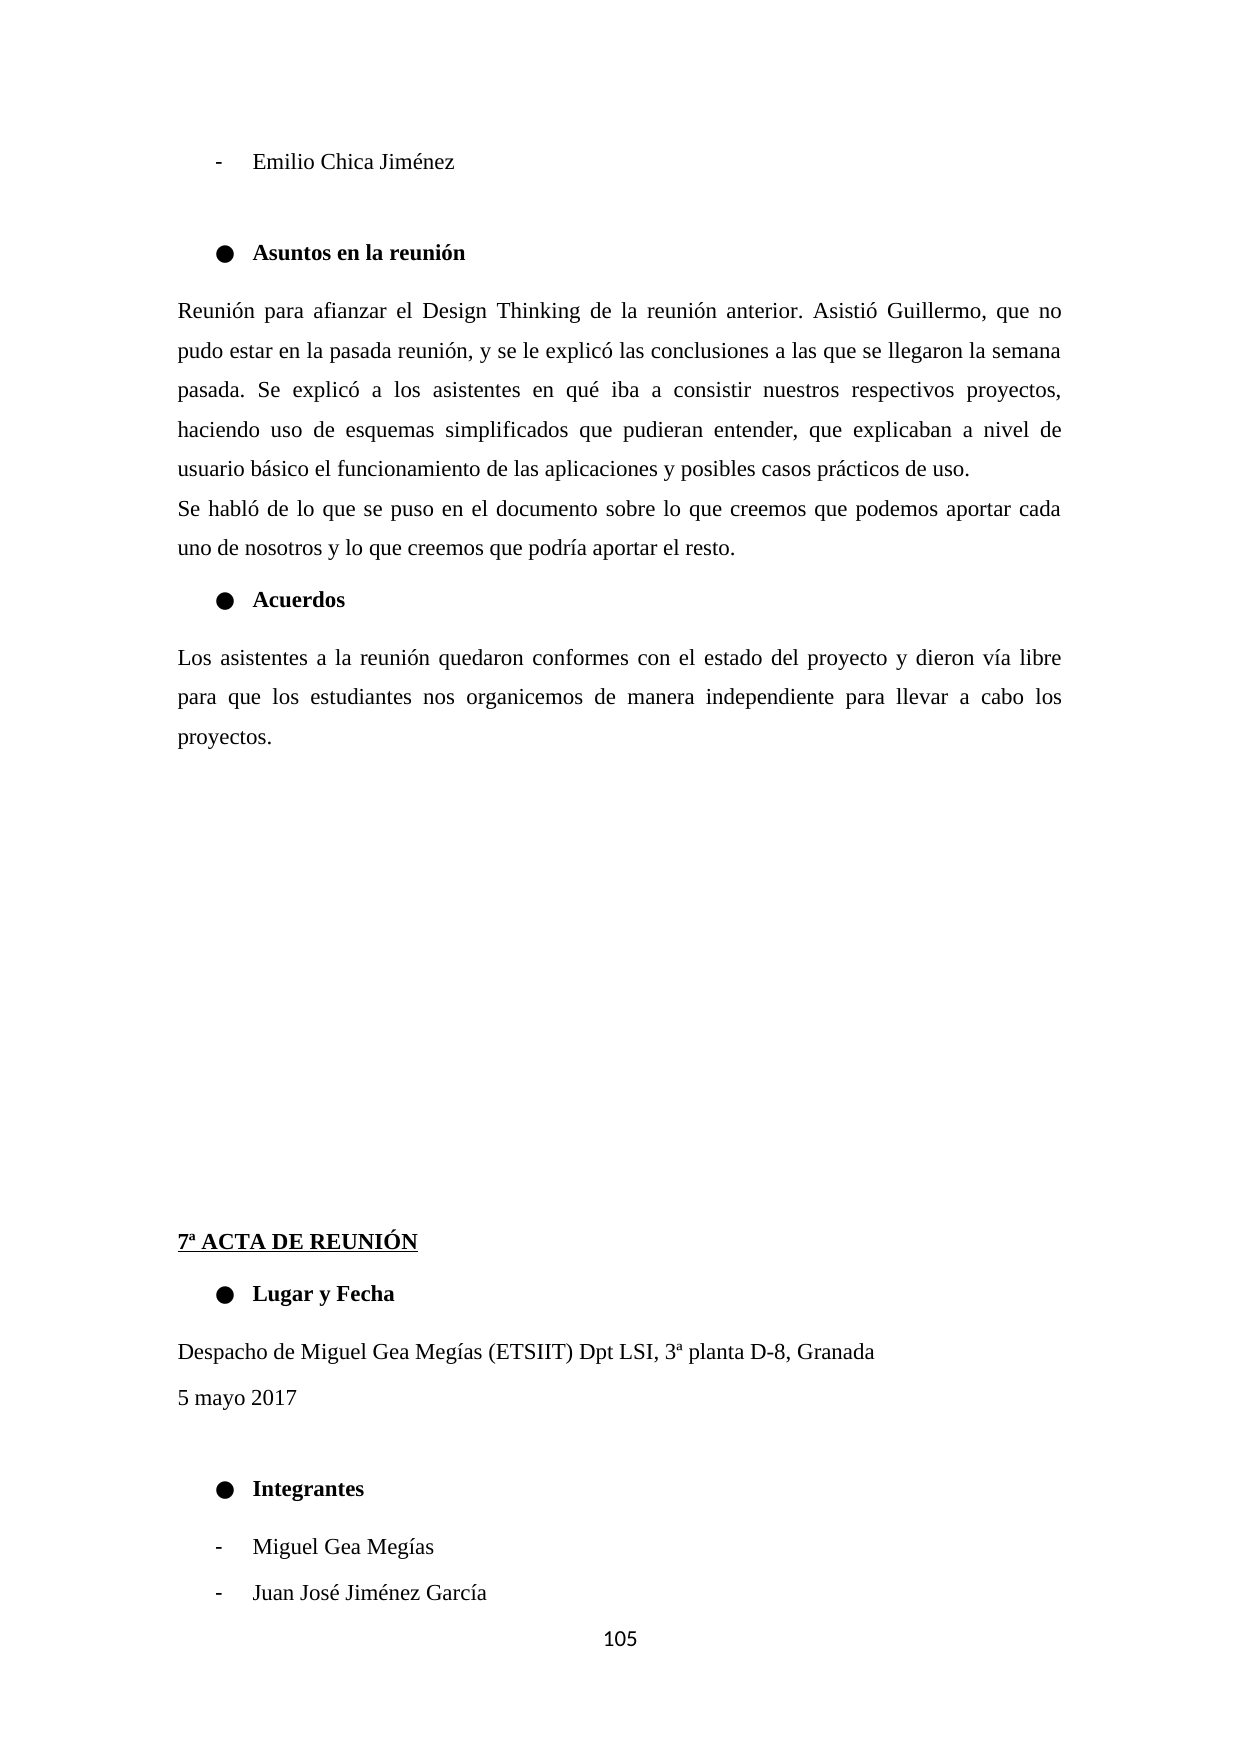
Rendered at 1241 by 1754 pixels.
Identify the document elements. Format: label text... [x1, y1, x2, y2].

list Miguel Gea Megías [215, 1533, 1063, 1559]
text 7ª ACTA DE REUNIÓN [177, 1228, 1063, 1254]
text Despacho de Miguel Gea Megías (ETSIIT) Dpt LSI, 3ª planta D-8, Granada [177, 1338, 1063, 1364]
list Emilio Chica Jiménez [215, 148, 1063, 174]
list Lugar y Fecha [215, 1268, 1063, 1315]
list Asuntos en la reunión [215, 227, 1063, 274]
text Se habló de lo que se puso en el documento sobre lo que creemos que podemos aportar cada uno de nosotros y lo que creemos que podría aportar el resto. [177, 494, 1063, 560]
text 5 mayo 2017 [177, 1384, 1063, 1410]
list Acuerdos [215, 573, 1063, 621]
text Los asistentes a la reunión quedaron conformes con el estado del proyecto y dieron vía libre para que los estudiantes nos organicemos de manera independiente para llevar a cabo los proyectos. [177, 644, 1063, 749]
text Reunión para afianzar el Design Thinking de la reunión anterior. Asistió Guillermo, que no pudo estar en la pasada reunión, y se le explicó las conclusiones a las que se llegaron la semana pasada. Se explicó a los asistentes en qué iba a consistir nuestros respectivos proyectos, haciendo uso de esquemas simplificados que pudieran entender, que explicaban a nivel de usuario básico el funcionamiento de las aplicaciones y posibles casos prácticos de uso. [177, 297, 1063, 481]
list Juan José Jiménez García [215, 1578, 1063, 1605]
list Integrantes [215, 1463, 1063, 1509]
